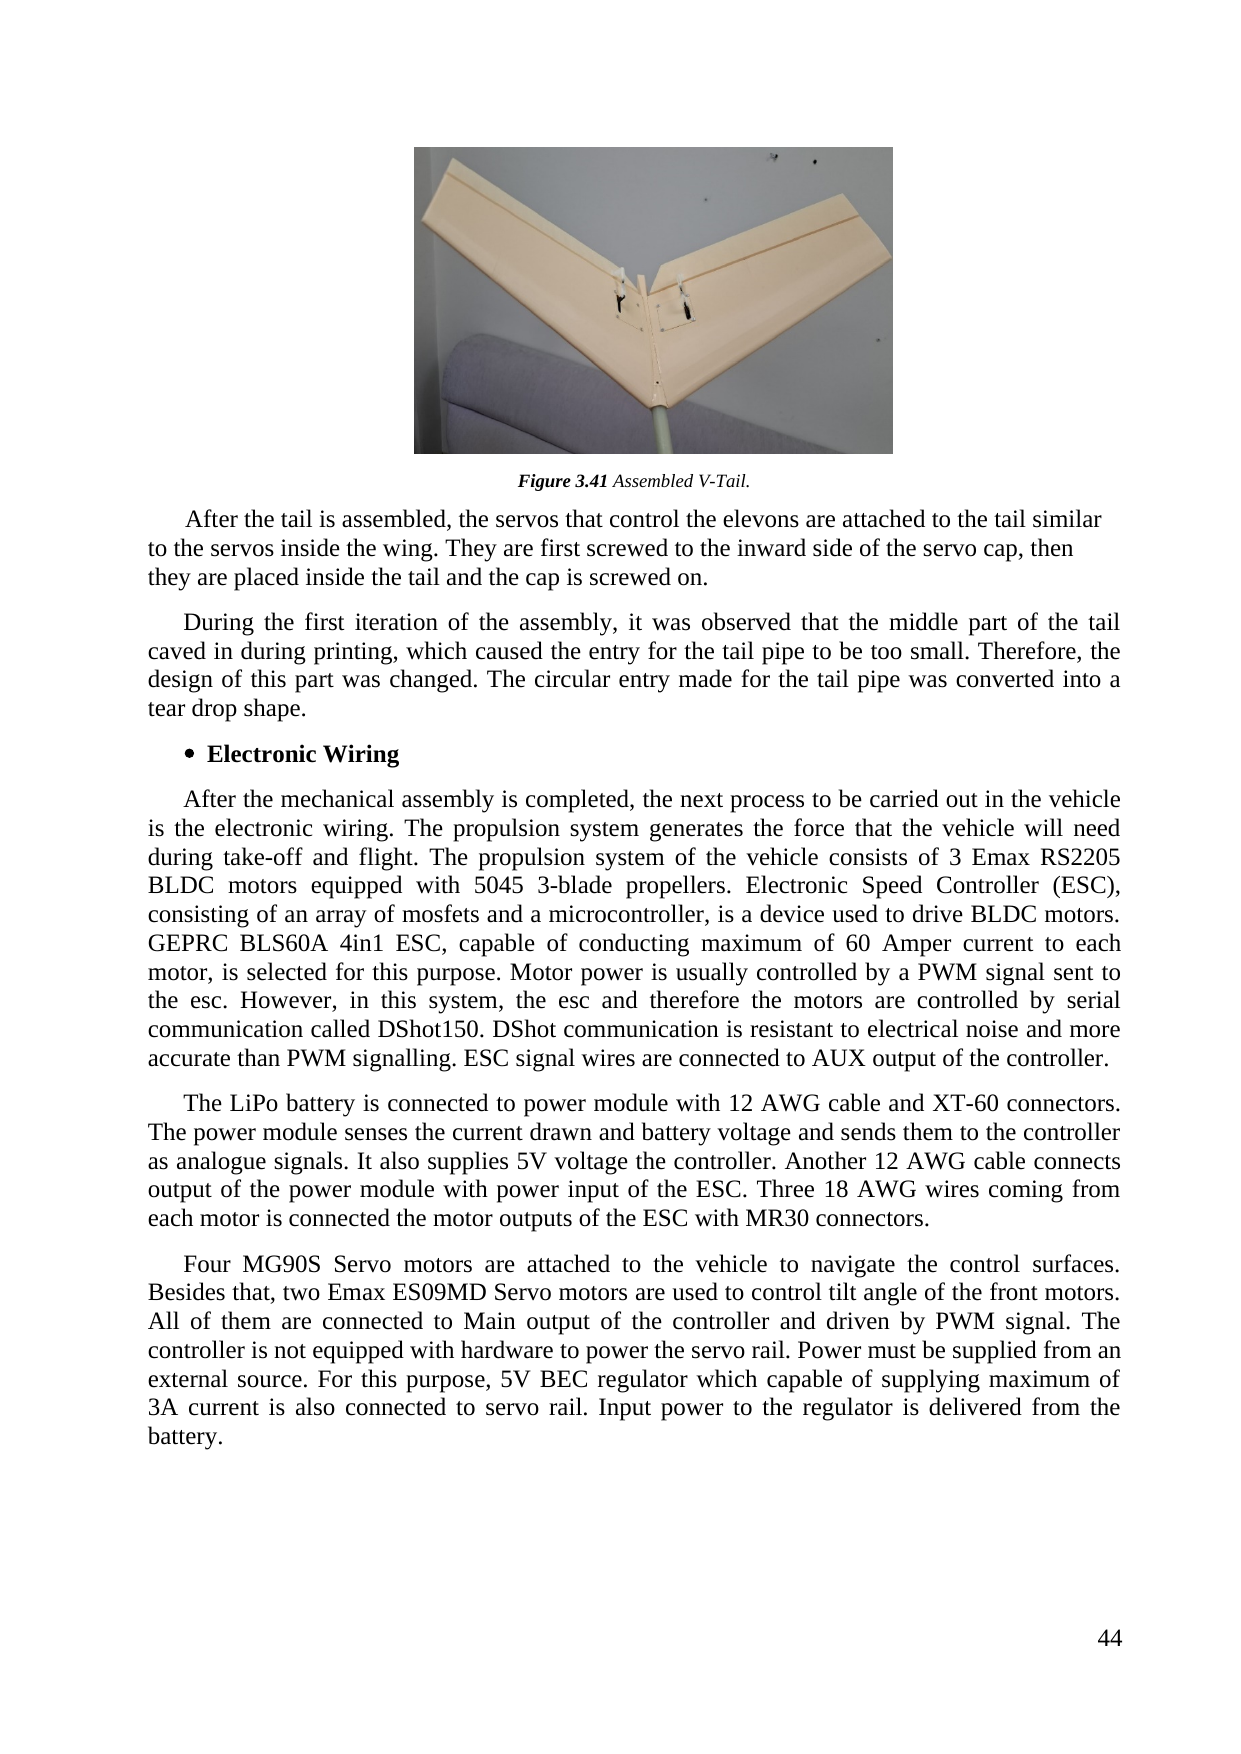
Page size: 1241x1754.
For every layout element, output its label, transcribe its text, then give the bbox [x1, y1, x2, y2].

text After the mechanical assembly is completed, the next process to be carried out in the vehicle is the electronic wiring. The propulsion system generates the force that the vehicle will need during take-off and flight. The propulsion system of the vehicle consists of 3 Emax RS2205 BLDC motors equipped with 5045 3-blade propellers. Electronic Speed Controller (ESC), consisting of an array of mosfets and a microcontroller, is a device used to drive BLDC motors. GEPRC BLS60A 4in1 ESC, capable of conducting maximum of 60 Amper current to each motor, is selected for this purpose. Motor power is usually controlled by a PWM signal sent to the esc. However, in this system, the esc and therefore the motors are controlled by serial communication called DShot150. DShot communication is resistant to electrical noise and more accurate than PWM signalling. ESC signal wires are connected to AUX output of the controller. [148, 784, 1122, 1072]
text After the tail is assembled, the servos that control the elevons are attached to the tail similar to the servos inside the wing. They are first screwed to the inward side of the servo cap, then they are placed inside the tail and the cap is screwed on. [148, 504, 1122, 590]
text The LiPo battery is connected to power module with 12 AWG cable and XT-60 connectors. The power module senses the current drawn and battery voltage and sends them to the controller as analogue signals. It also supplies 5V voltage the controller. Another 12 AWG cable connects output of the power module with power input of the ESC. Three 18 AWG wires coming from each motor is connected the motor outputs of the ESC with MR30 connectors. [148, 1088, 1122, 1232]
text During the first iteration of the assembly, it was observed that the middle part of the tail caved in during printing, which caused the entry for the tail pipe to be too small. Therefore, the design of this part was changed. The circular entry made for the tail pipe was converted into a tear drop shape. [148, 607, 1122, 722]
text Four MG90S Servo motors are attached to the vehicle to navigate the control surfaces. Besides that, two Emax ES09MD Servo motors are used to control tilt angle of the front motors. All of them are connected to Main output of the controller and driven by PWM signal. The controller is not equipped with hardware to power the servo rail. Power must be supplied from an external source. For this purpose, 5V BEC regulator which capable of supplying maximum of 3A current is also connected to servo rail. Input power to the regulator is delivered from the battery. [148, 1249, 1122, 1450]
list Electronic Wiring [185, 739, 1122, 767]
picture [414, 147, 893, 454]
